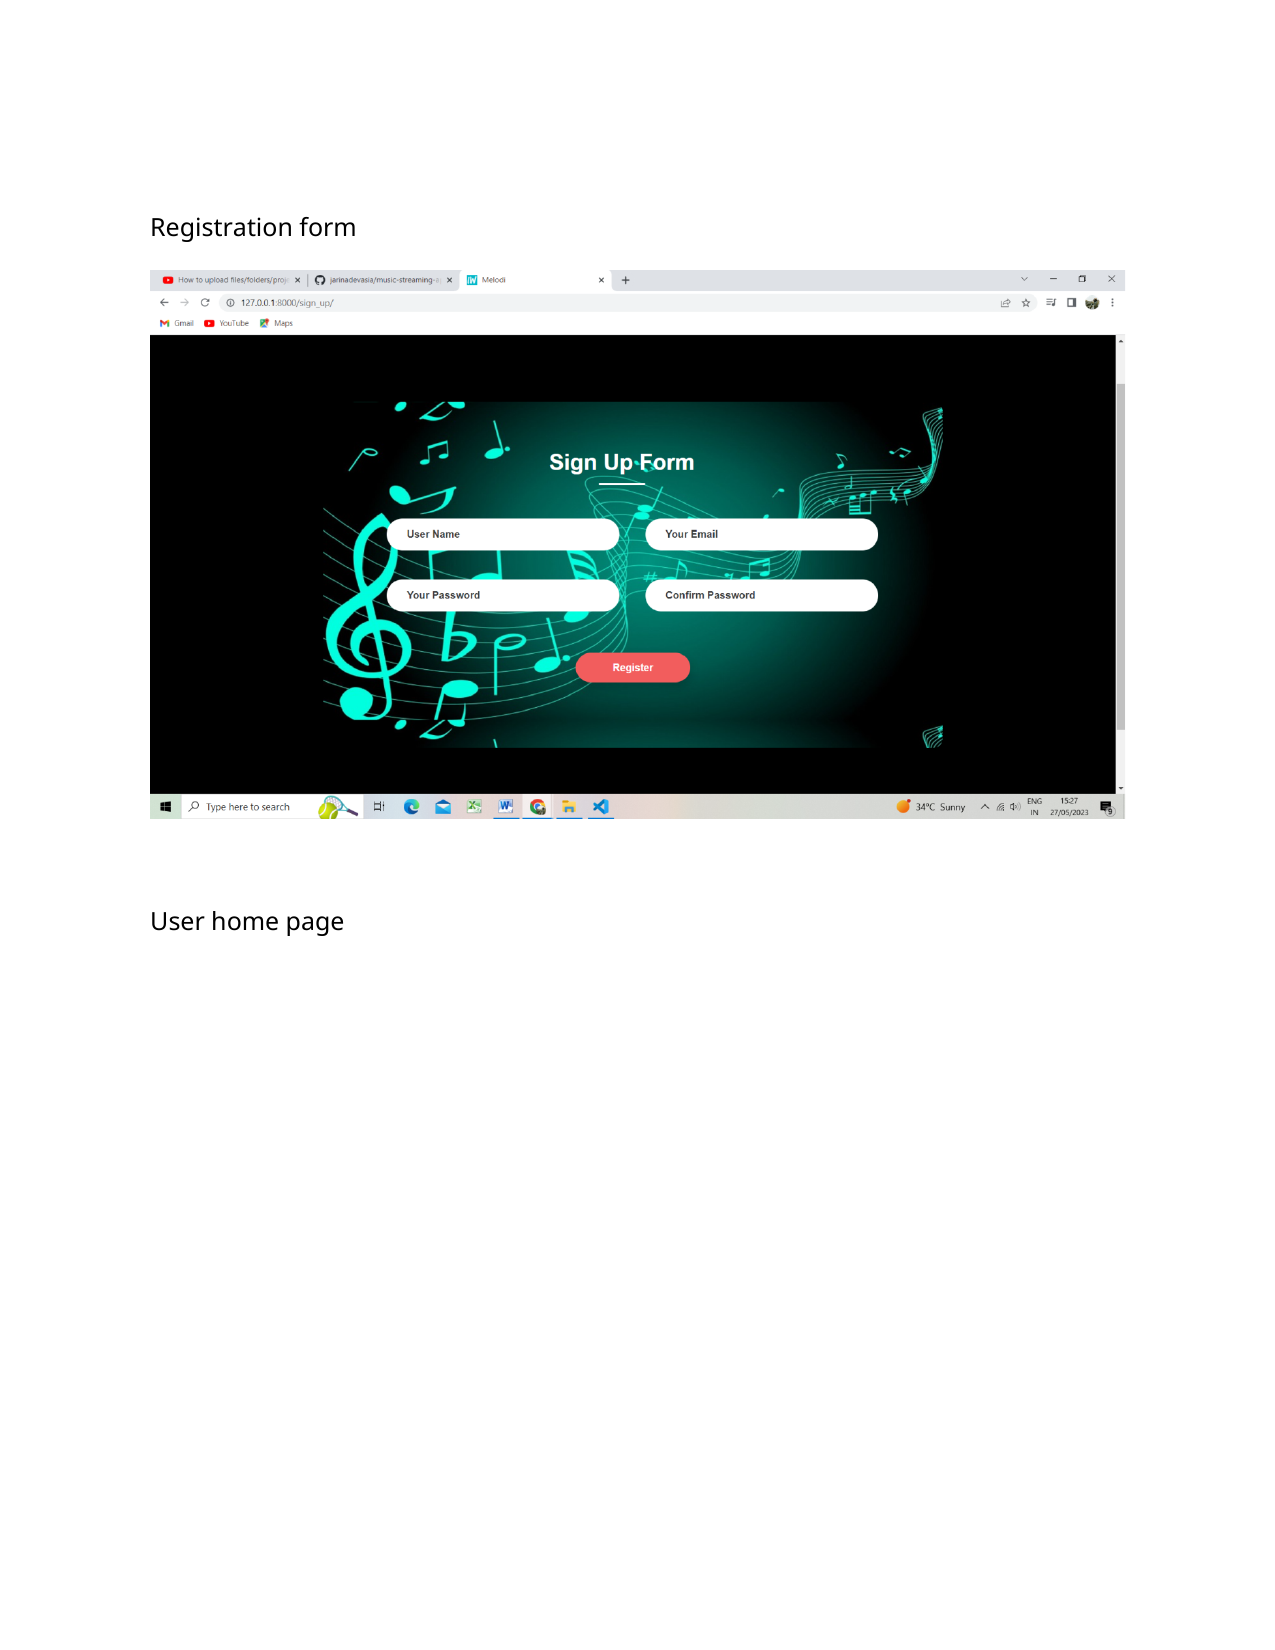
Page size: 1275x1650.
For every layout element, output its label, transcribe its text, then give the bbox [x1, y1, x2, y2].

text User home page [150, 903, 1125, 937]
picture [150, 270, 1125, 819]
text Registration form [150, 210, 1125, 244]
